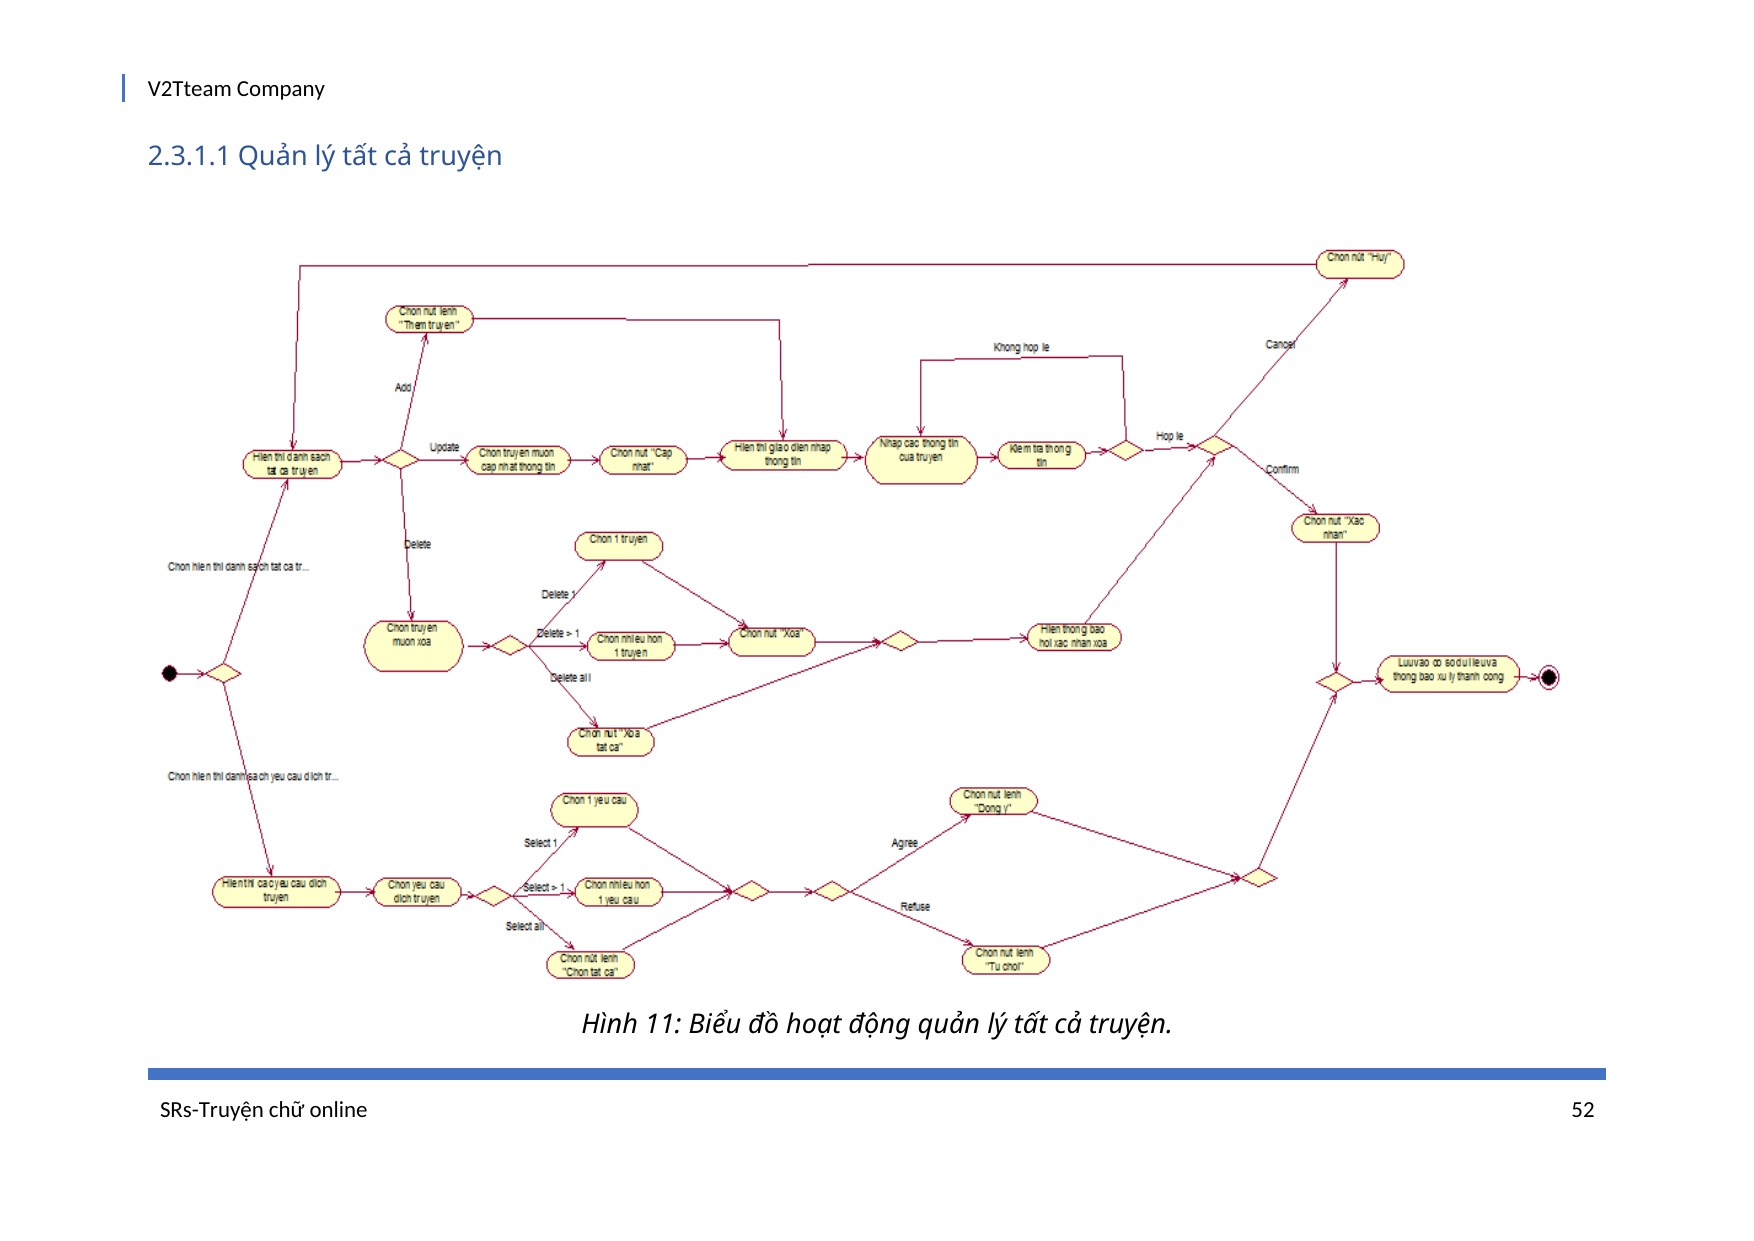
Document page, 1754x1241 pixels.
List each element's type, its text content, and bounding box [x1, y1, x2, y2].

subtitle Quản lý tất cả truyện [148, 136, 1606, 173]
text Hình 11: Biểu đồ hoạt động quản lý tất cả truyện. [148, 1004, 1606, 1041]
picture [147, 232, 1589, 986]
